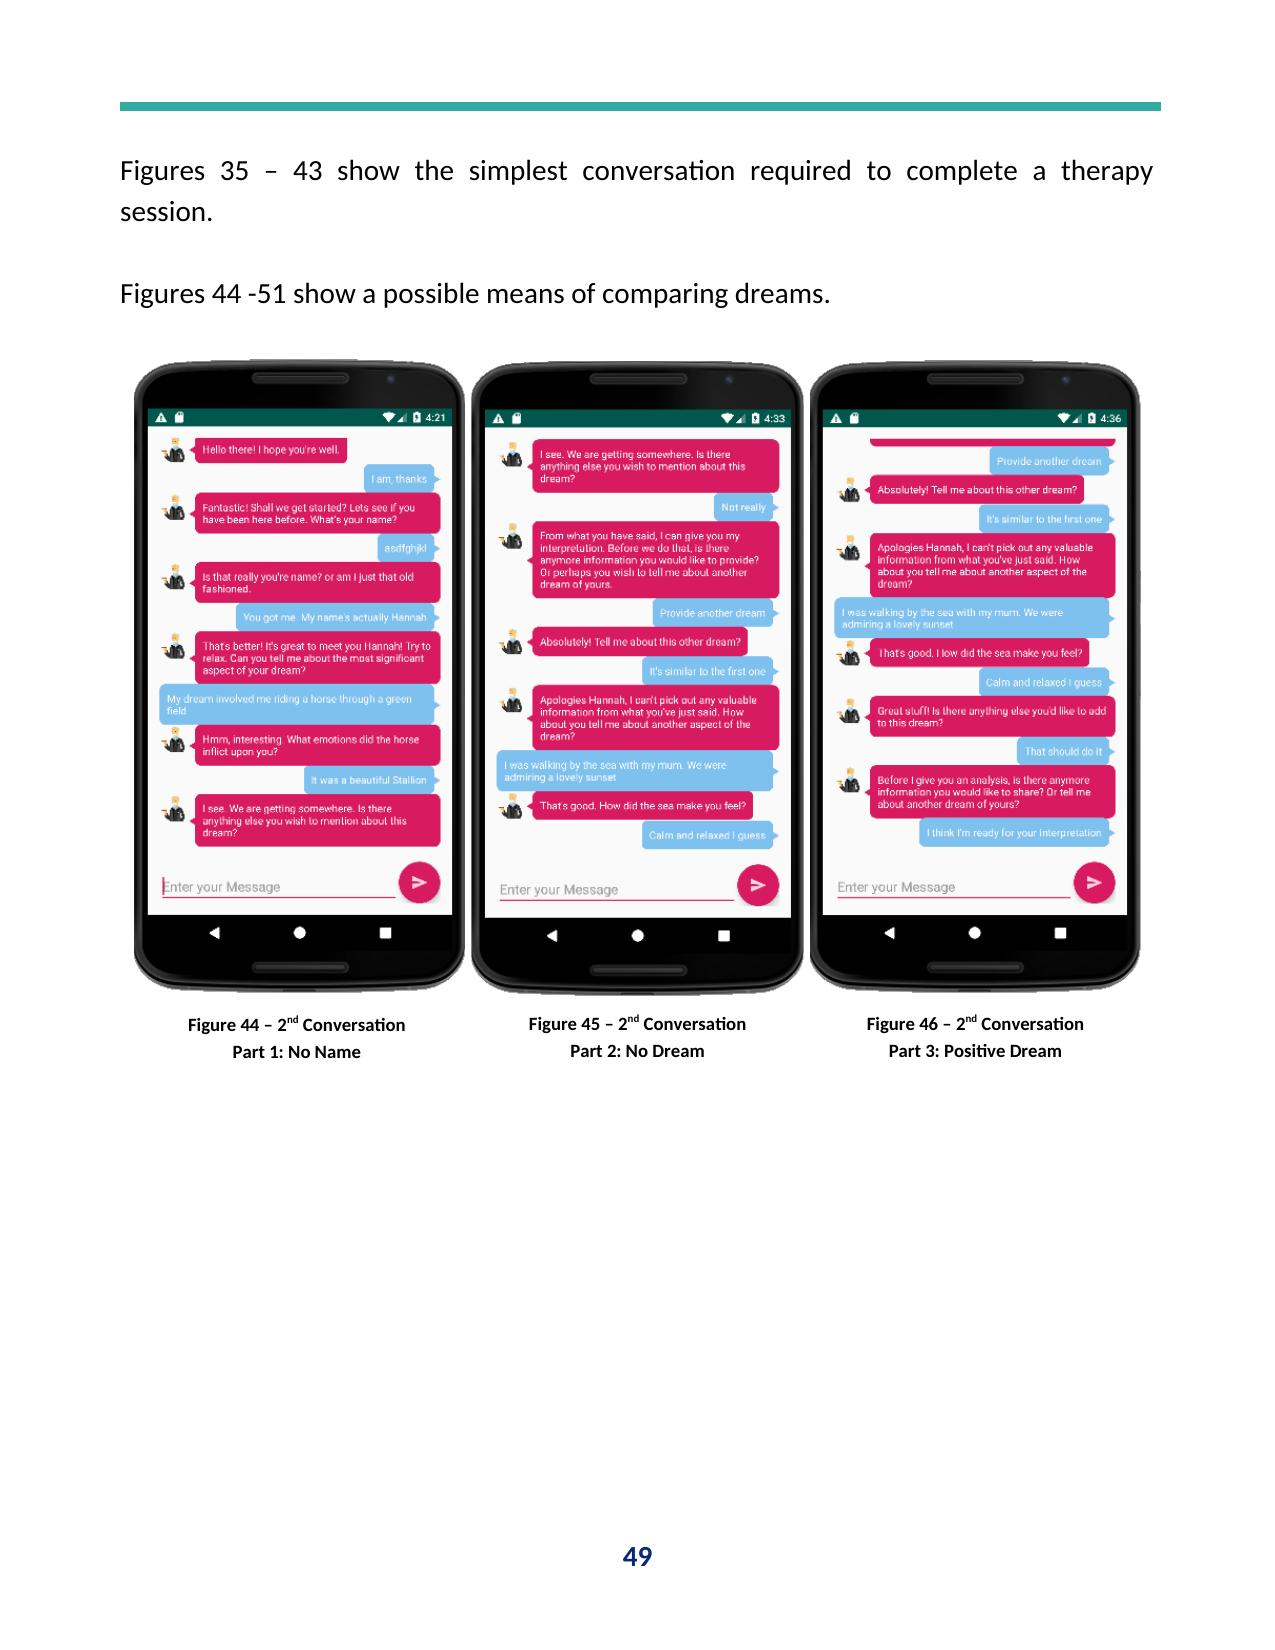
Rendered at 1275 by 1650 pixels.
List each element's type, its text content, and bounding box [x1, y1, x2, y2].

picture [471, 361, 804, 999]
text Figures 35 – 43 show the simplest conversation required to complete a therapy session. [120, 152, 1155, 228]
picture [810, 358, 1141, 999]
text Figures 44 -51 show a possible means of comparing dreams. [120, 275, 1155, 310]
picture [134, 356, 465, 999]
